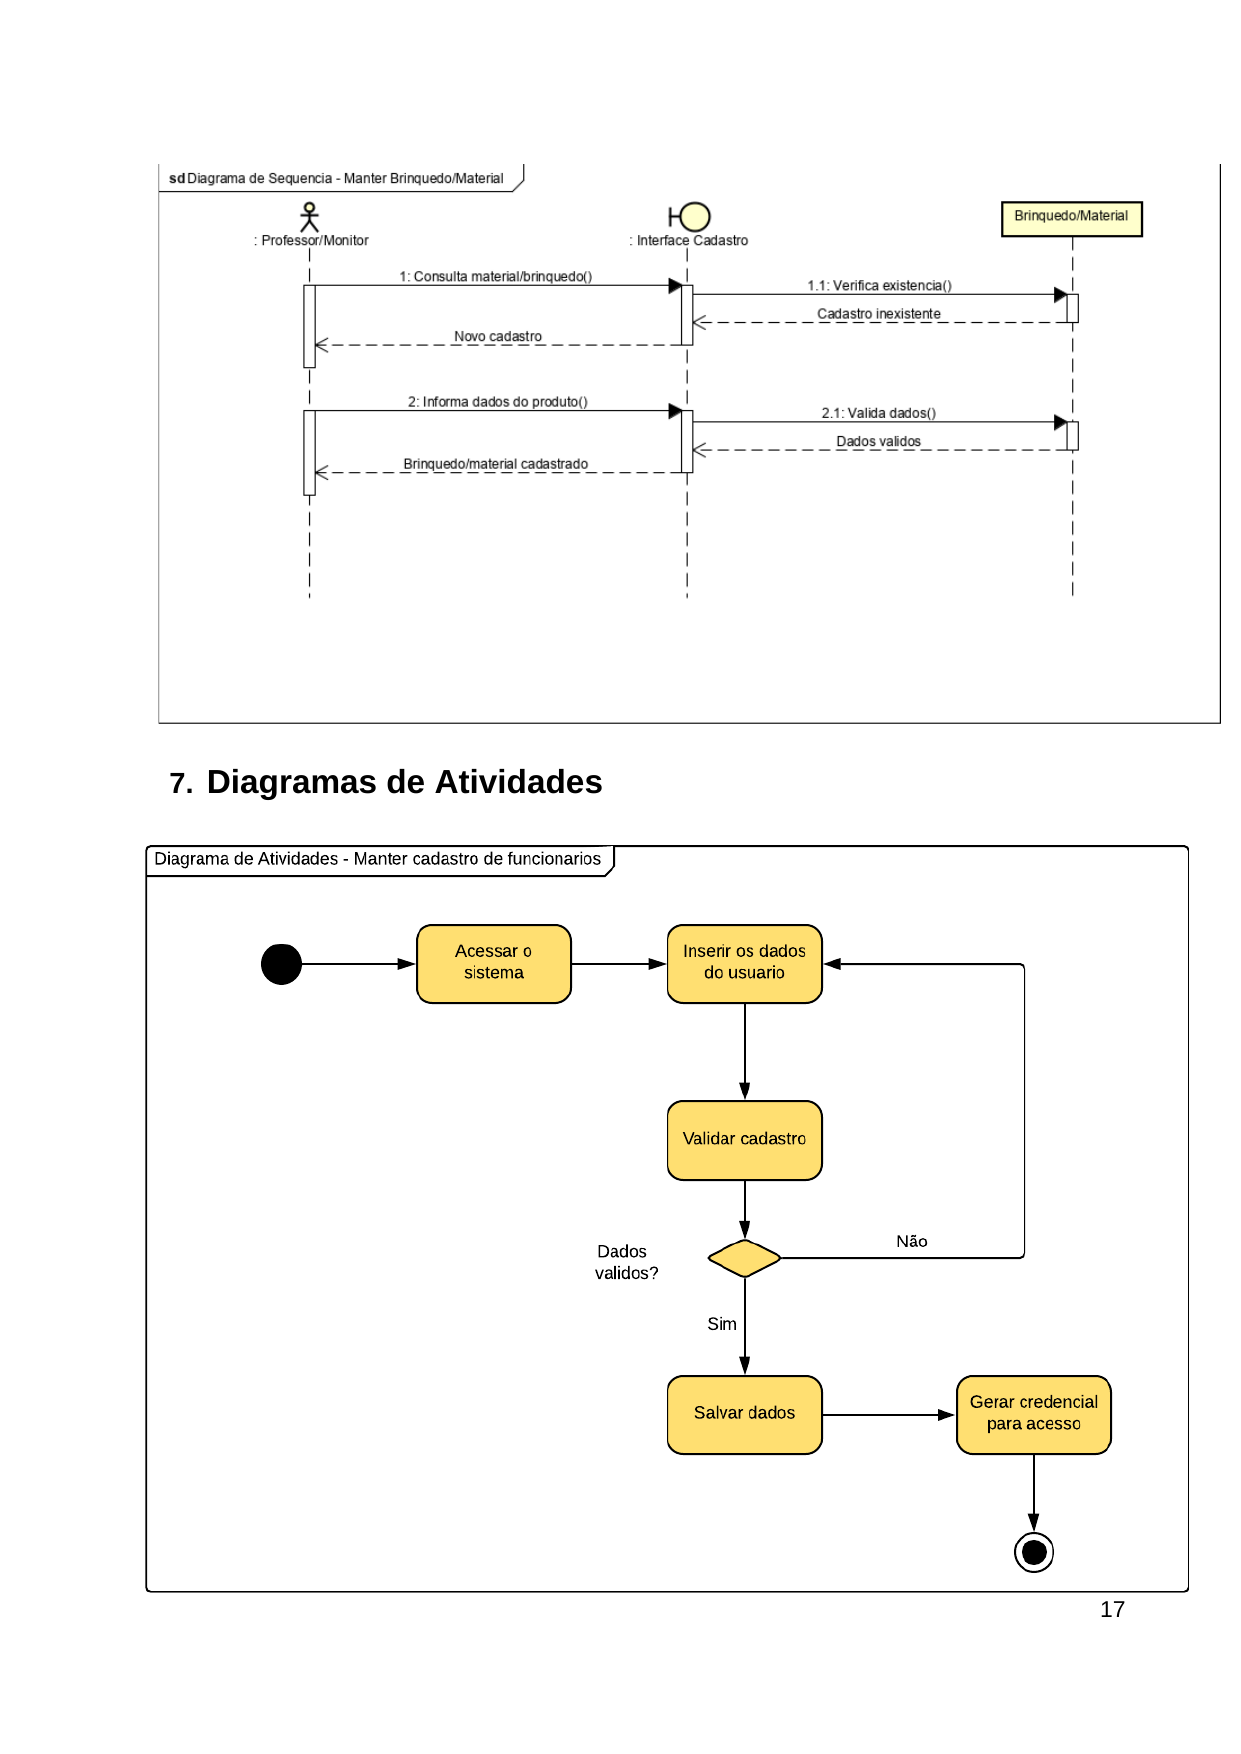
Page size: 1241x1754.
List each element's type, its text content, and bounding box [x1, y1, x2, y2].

subtitle Diagramas de Atividades [169, 763, 1066, 801]
picture [145, 845, 1189, 1593]
